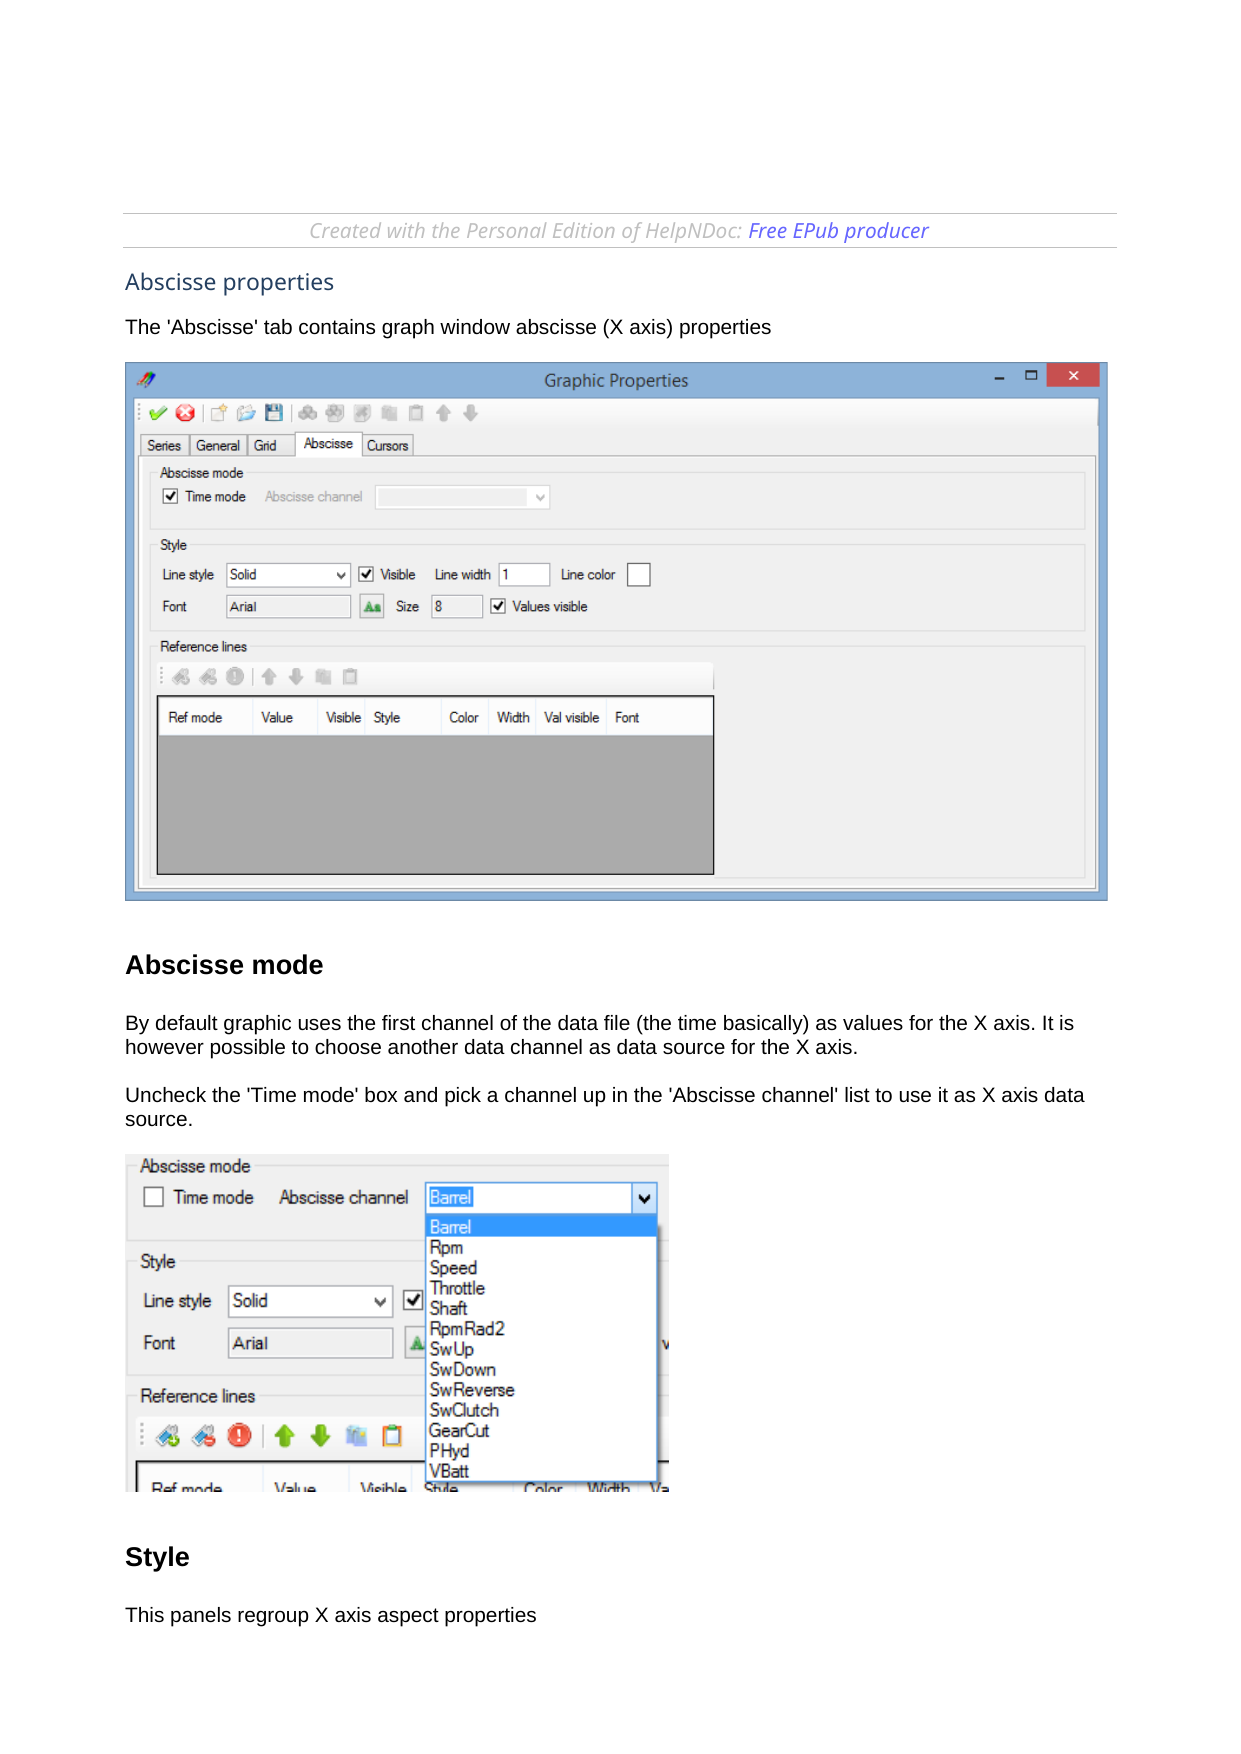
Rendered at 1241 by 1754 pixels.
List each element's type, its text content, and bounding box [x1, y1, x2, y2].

subtitle Style [125, 1541, 1115, 1572]
subtitle Abscisse mode [125, 949, 1115, 981]
picture [125, 362, 1108, 901]
text Uncheck the 'Time mode' box and pick a channel up in the 'Abscisse channel' list to use it as X axis data source. [125, 1083, 1115, 1131]
text This panels regroup X axis aspect properties [125, 1602, 1115, 1626]
text Created with the Personal Edition of HelpNDoc: Free EPub producer [123, 214, 1117, 247]
picture [125, 1154, 669, 1492]
text Abscisse properties [123, 264, 1117, 299]
text By default graphic uses the first channel of the data file (the time basically) as values for the X axis. It is however possible to choose another data channel as data source for the X axis. [125, 1011, 1115, 1059]
text The 'Abscisse' tab contains graph window abscisse (X axis) properties [125, 315, 1115, 339]
